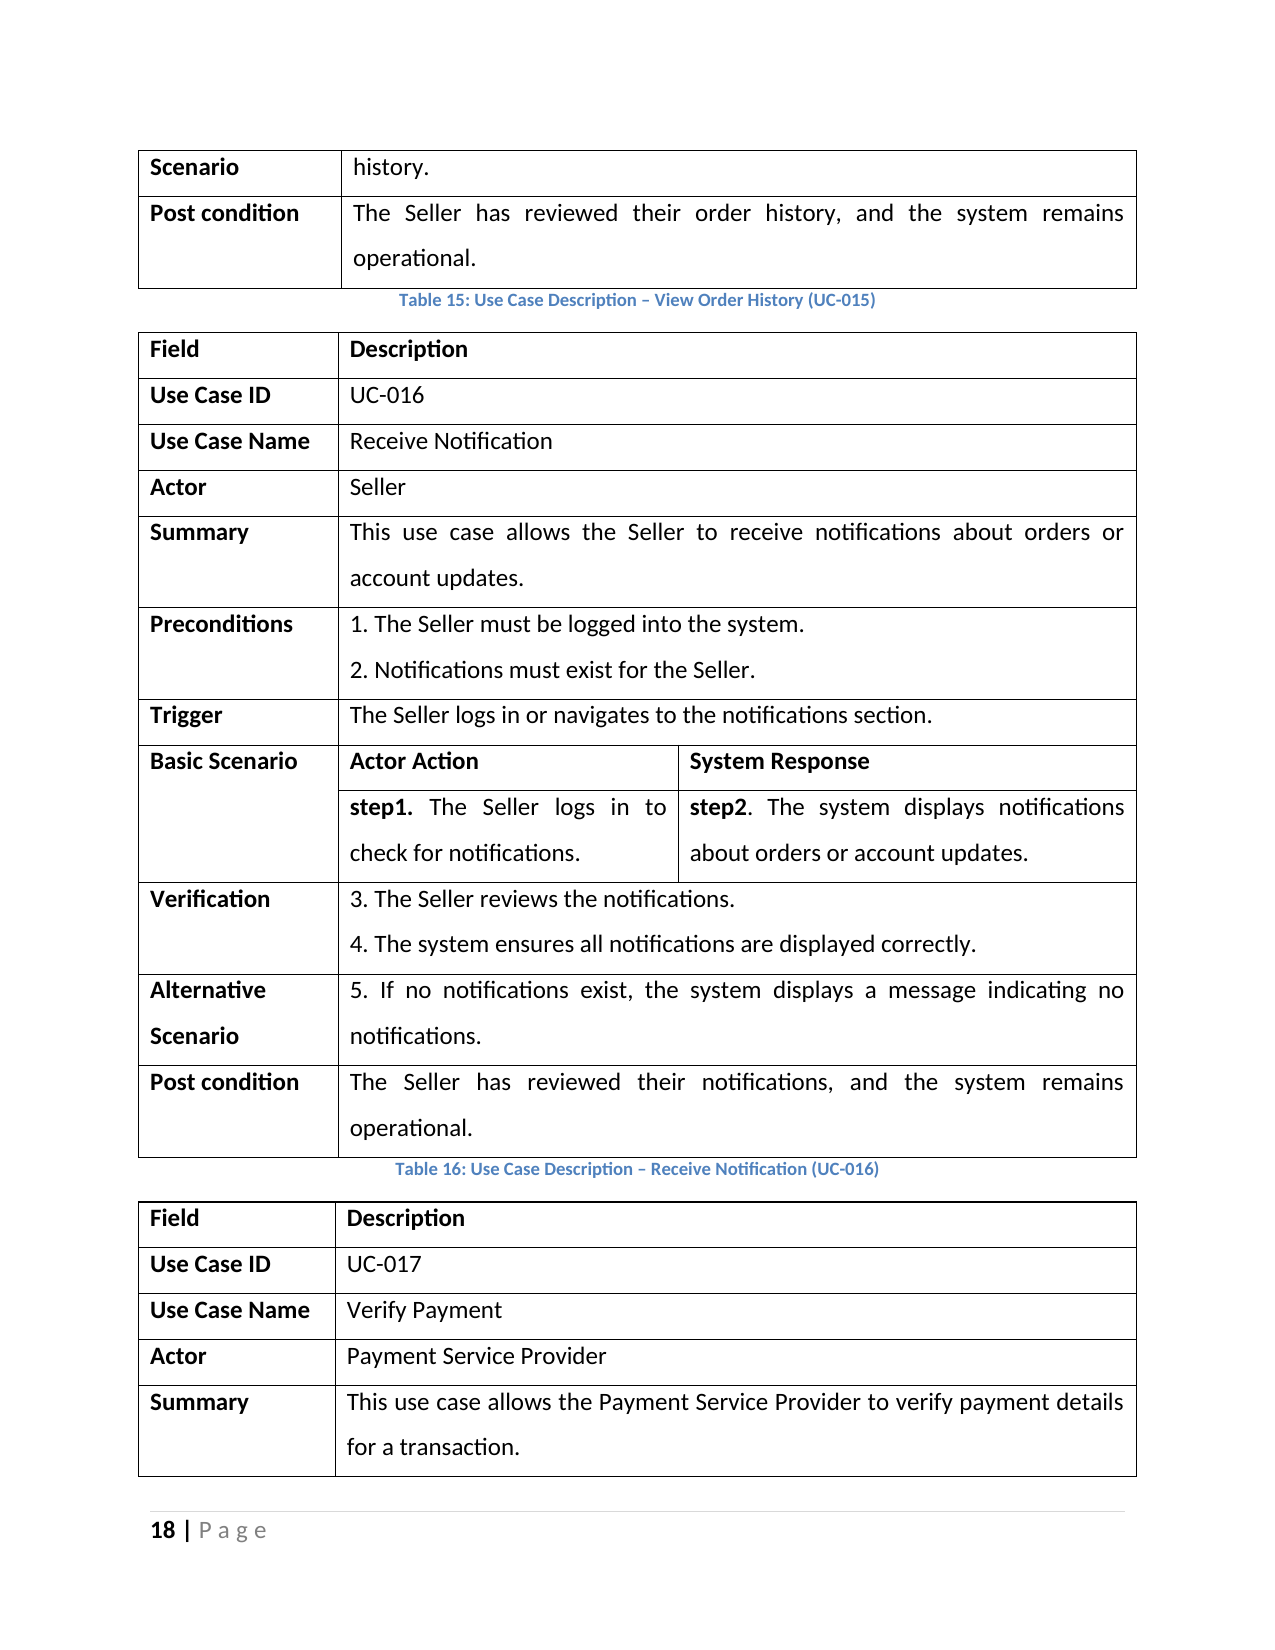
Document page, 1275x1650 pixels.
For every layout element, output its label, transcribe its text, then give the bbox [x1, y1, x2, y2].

table_cell UC-016 [339, 379, 1136, 424]
table_header Description [339, 333, 1136, 378]
table_cell Seller [339, 471, 1136, 516]
table_cell Verify Payment [336, 1294, 1136, 1339]
table_cell The Seller has reviewed their notifications, and the system remains operational. [339, 1066, 1136, 1157]
table_cell This use case allows the Seller to receive notifications about orders or account updates. [339, 517, 1136, 607]
table_cell 5. If no notifications exist, the system displays a message indicating no notifications. [339, 975, 1136, 1065]
table_cell Use Case ID [139, 379, 338, 424]
table_cell The Seller logs in or navigates to the notifications section. [339, 700, 1136, 744]
table_cell Trigger [139, 700, 338, 744]
table_cell Receive Notification [339, 425, 1136, 470]
table_cell Actor [139, 1340, 335, 1385]
table_cell Use Case Name [139, 1294, 335, 1339]
table_cell Payment Service Provider [336, 1340, 1136, 1385]
table_cell System Response [679, 746, 1136, 790]
table_cell Actor Action [339, 746, 678, 790]
table_cell 3. The Seller reviews the notifications. 4. The system ensures all notifications are displayed correctly. [339, 883, 1136, 973]
table_cell UC-017 [336, 1248, 1136, 1293]
table_cell Use Case ID [139, 1248, 335, 1293]
table_header Description [336, 1203, 1136, 1247]
table_header Field [139, 333, 338, 378]
table_cell Verification [139, 883, 338, 973]
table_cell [342, 151, 1136, 196]
table_cell The Seller has reviewed their order history, and the system remains operational. [342, 197, 1136, 287]
table_cell Basic Scenario [139, 746, 338, 882]
table_cell This use case allows the Payment Service Provider to verify payment details for a transaction. [336, 1386, 1136, 1476]
table_cell Use Case Name [139, 425, 338, 470]
table_cell step1. The Seller logs in to check for notifications. [339, 791, 678, 882]
table_cell Summary [139, 1386, 335, 1476]
table_cell 1. The Seller must be logged into the system. 2. Notifications must exist for the Seller. [339, 608, 1136, 699]
table_cell step2. The system displays notifications about orders or account updates. [679, 791, 1136, 882]
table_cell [139, 151, 341, 196]
table_cell Post condition [139, 197, 341, 287]
table_cell Alternative Scenario [139, 975, 338, 1065]
table_cell Summary [139, 517, 338, 607]
table_cell Post condition [139, 1066, 338, 1157]
table_cell Preconditions [139, 608, 338, 699]
table_cell Actor [139, 471, 338, 516]
table_header Field [139, 1203, 335, 1247]
